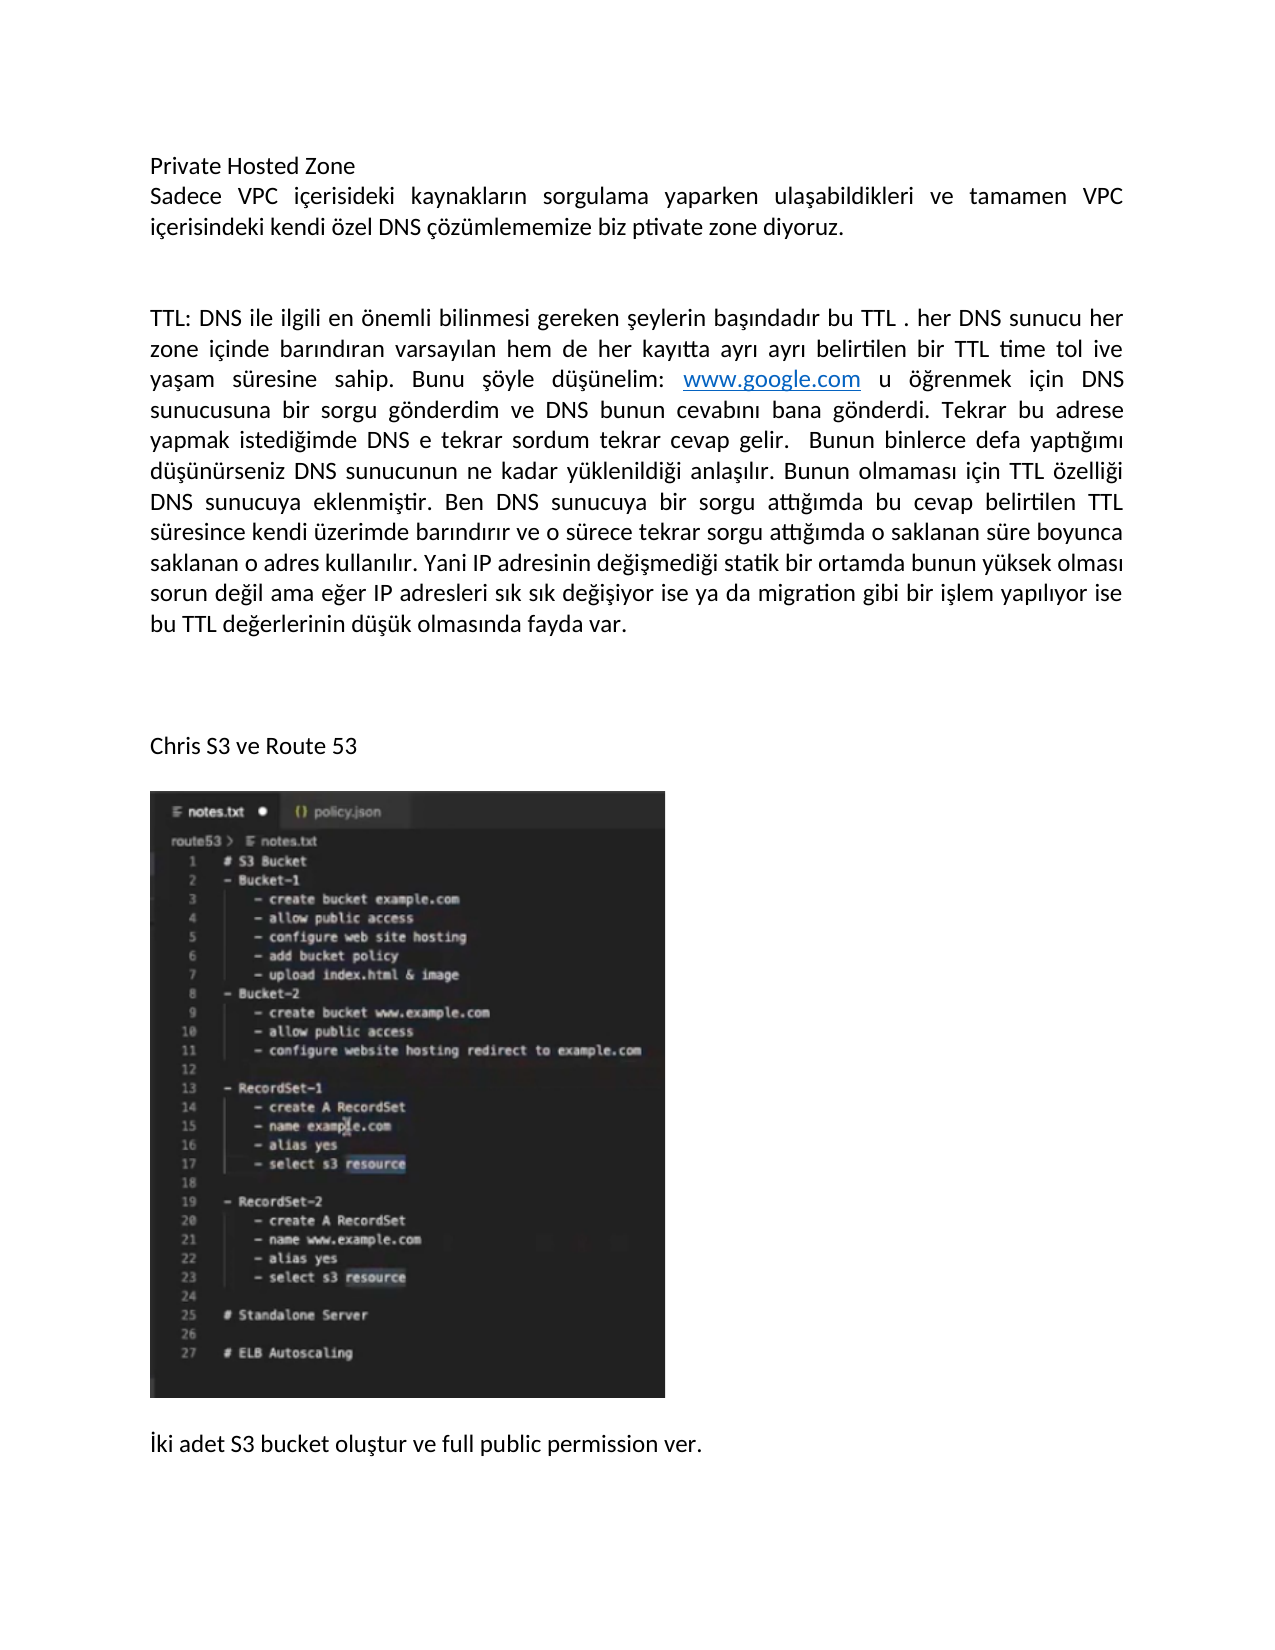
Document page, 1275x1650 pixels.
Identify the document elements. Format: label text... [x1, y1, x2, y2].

text TTL: DNS ile ilgili en önemli bilinmesi gereken şeylerin başındadır bu TTL . her DNS sunucu her zone içinde barındıran varsayılan hem de her kayıtta ayrı ayrı belirtilen bir TTL time tol ive yaşam süresine sahip. Bunu şöyle düşünelim: www.google.com u öğrenmek için DNS sunucusuna bir sorgu gönderdim ve DNS bunun cevabını bana gönderdi. Tekrar bu adrese yapmak istediğimde DNS e tekrar sordum tekrar cevap gelir. Bunun binlerce defa yaptığımı düşünürseniz DNS sunucunun ne kadar yüklenildiği anlaşılır. Bunun olmaması için TTL özelliği DNS sunucuya eklenmiştir. Ben DNS sunucuya bir sorgu attığımda bu cevap belirtilen TTL süresince kendi üzerimde barındırır ve o sürece tekrar sorgu attığımda o saklanan süre boyunca saklanan o adres kullanılır. Yani IP adresinin değişmediği statik bir ortamda bunun yüksek olması sorun değil ama eğer IP adresleri sık sık değişiyor ise ya da migration gibi bir işlem yapılıyor ise bu TTL değerlerinin düşük olmasında fayda var. [150, 303, 1125, 638]
text Chris S3 ve Route 53 [150, 730, 1125, 760]
text İki adet S3 bucket oluştur ve full public permission ver. [150, 1428, 1125, 1459]
text Private Hosted Zone [150, 150, 1125, 181]
text Sadece VPC içerisideki kaynakların sorgulama yaparken ulaşabildikleri ve tamamen VPC içerisindeki kendi özel DNS çözümlememize biz ptivate zone diyoruz. [150, 181, 1125, 242]
picture [150, 791, 666, 1398]
